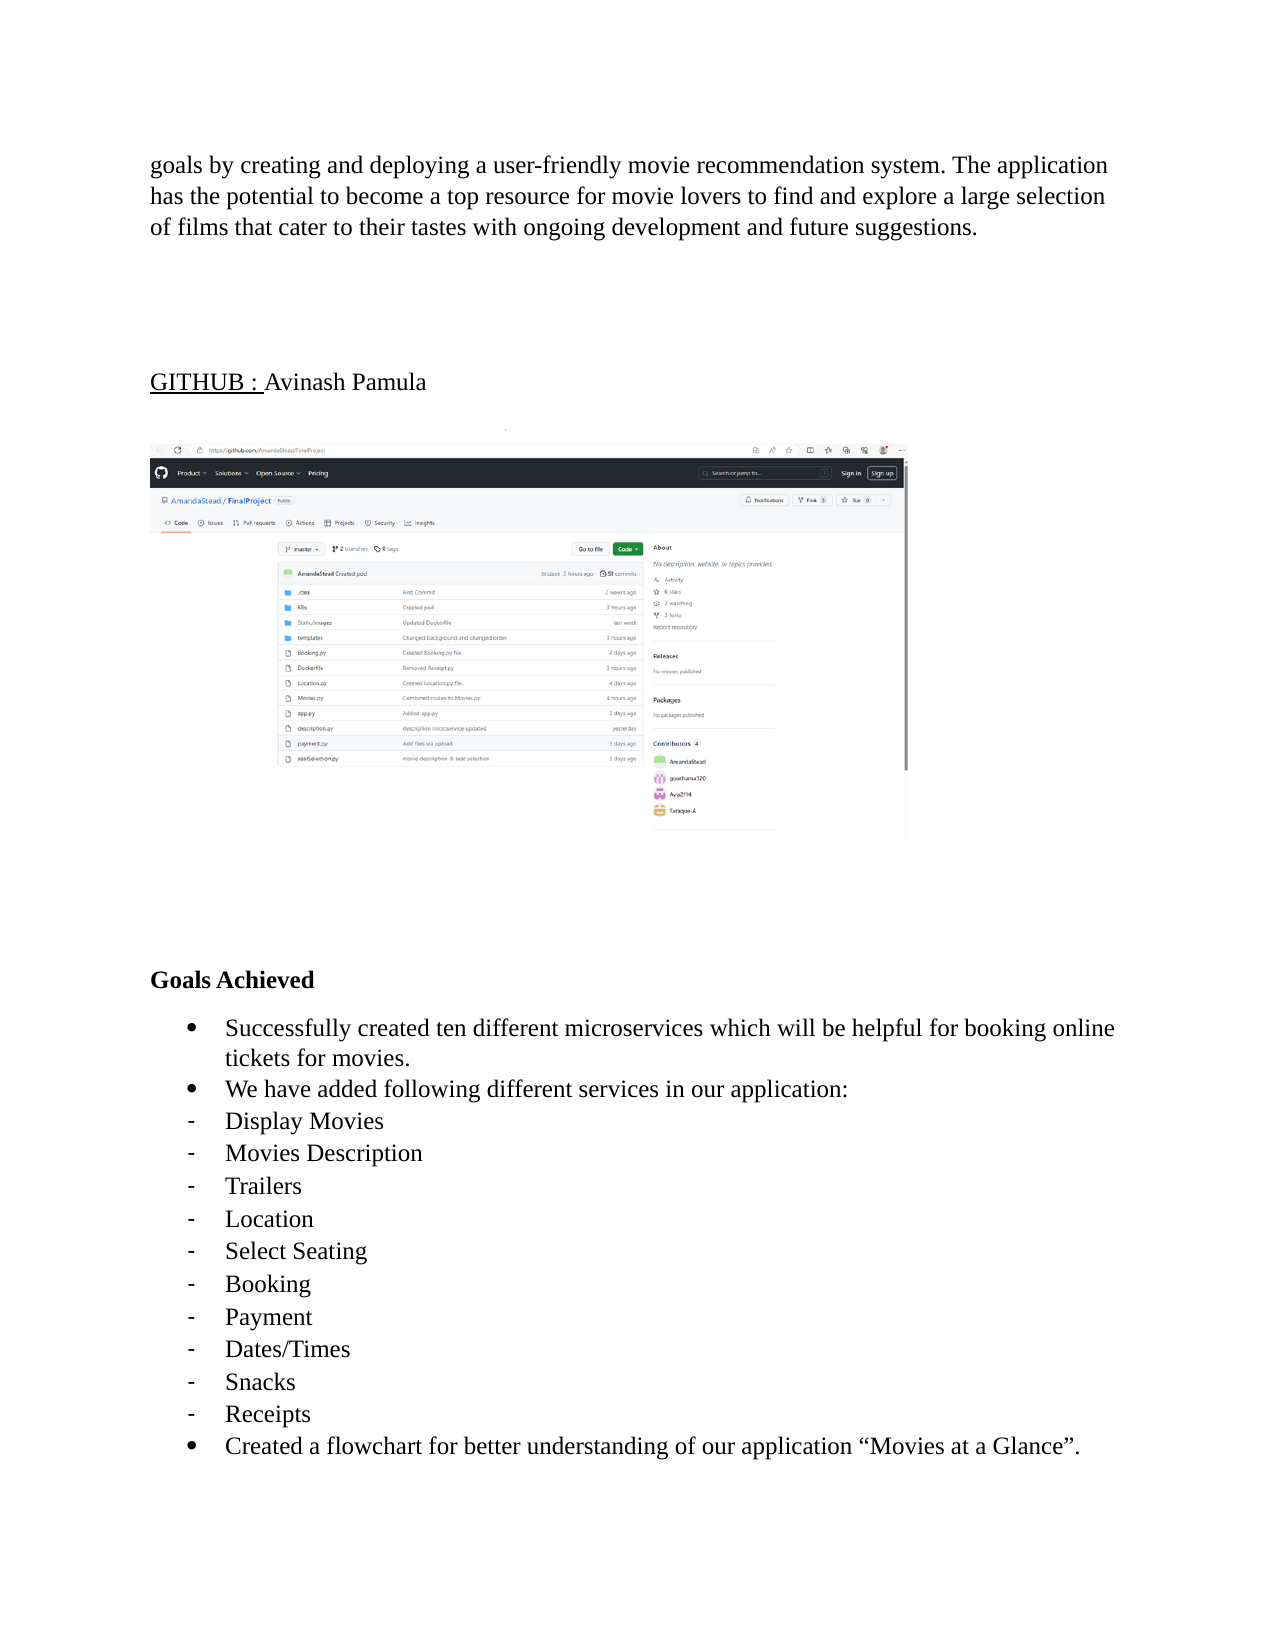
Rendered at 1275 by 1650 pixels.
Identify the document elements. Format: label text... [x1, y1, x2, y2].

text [150, 150, 1125, 899]
list Snacks [187, 1366, 1125, 1396]
picture [150, 429, 908, 837]
list Dates/Times [187, 1333, 1125, 1364]
text Goals Achieved [150, 965, 1125, 994]
list Successfully created ten different microservices which will be helpful for booking online tickets for movies. [187, 1013, 1125, 1072]
list Select Seating [187, 1235, 1125, 1266]
list Display Movies [187, 1105, 1125, 1136]
list Created a flowchart for better understanding of our application “Movies at a Glance”. [187, 1431, 1125, 1460]
list Booking [187, 1268, 1125, 1298]
list Location [187, 1203, 1125, 1233]
list Trailers [187, 1170, 1125, 1201]
list Receipts [187, 1398, 1125, 1429]
list Payment [187, 1301, 1125, 1331]
list We have added following different services in our application: [187, 1074, 1125, 1103]
list Movies Description [187, 1138, 1125, 1168]
